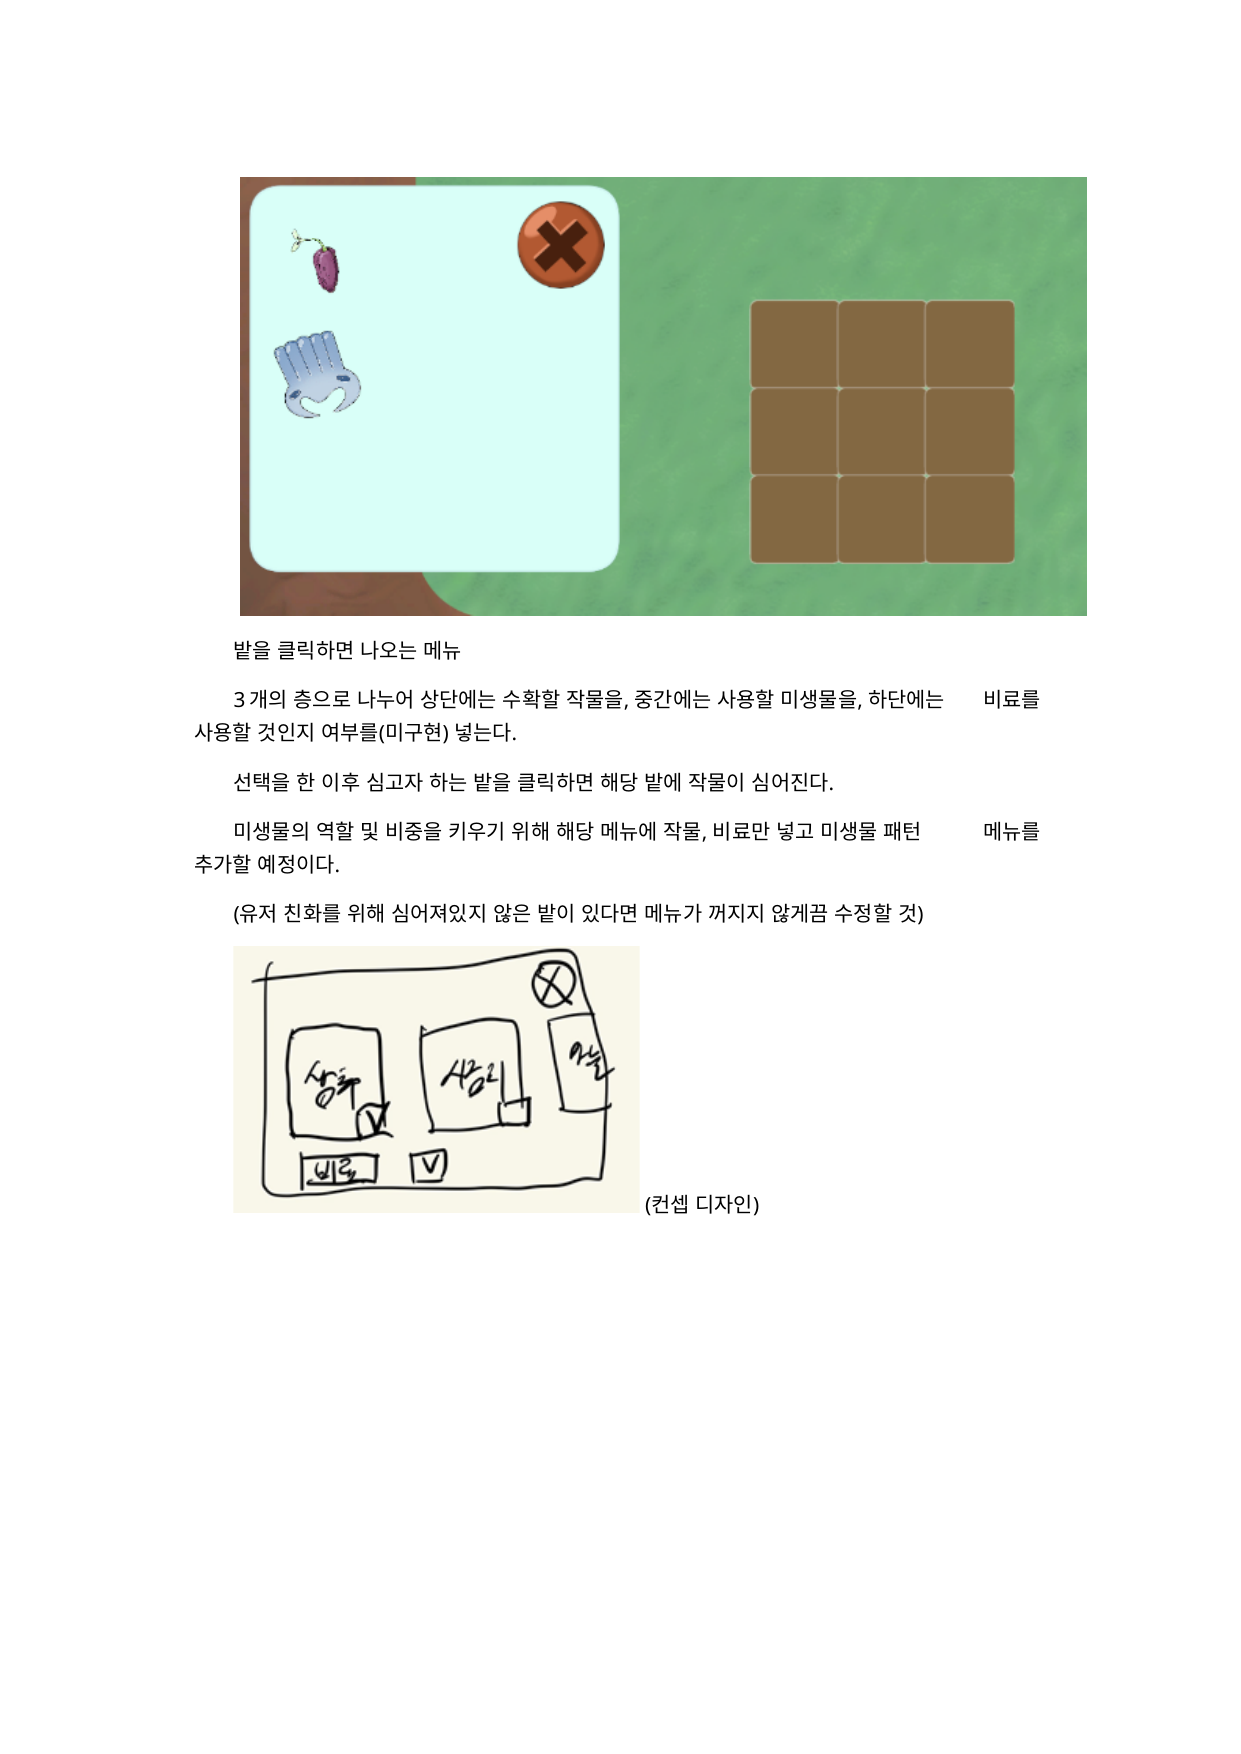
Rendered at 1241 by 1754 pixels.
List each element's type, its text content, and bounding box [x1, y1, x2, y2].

list 미생물의 역할 및 비중을 키우기 위해 해당 메뉴에 작물, 비료만 넣고 미생물 패턴 메뉴를 추가할 예정이다. [194, 815, 1090, 878]
picture [233, 946, 640, 1213]
list 3개의 층으로 나누어 상단에는 수확할 작물을, 중간에는 사용할 미생물을, 하단에는 비료를 사용할 것인지 여부를(미구현) 넣는다. [194, 684, 1090, 747]
list (유저 친화를 위해 심어져있지 않은 밭이 있다면 메뉴가 꺼지지 않게끔 수정할 것) [194, 897, 1090, 928]
picture [240, 177, 1087, 616]
list 밭을 클릭하면 나오는 메뉴 [194, 634, 1090, 665]
list 선택을 한 이후 심고자 하는 밭을 클릭하면 해당 밭에 작물이 심어진다. [194, 766, 1090, 796]
